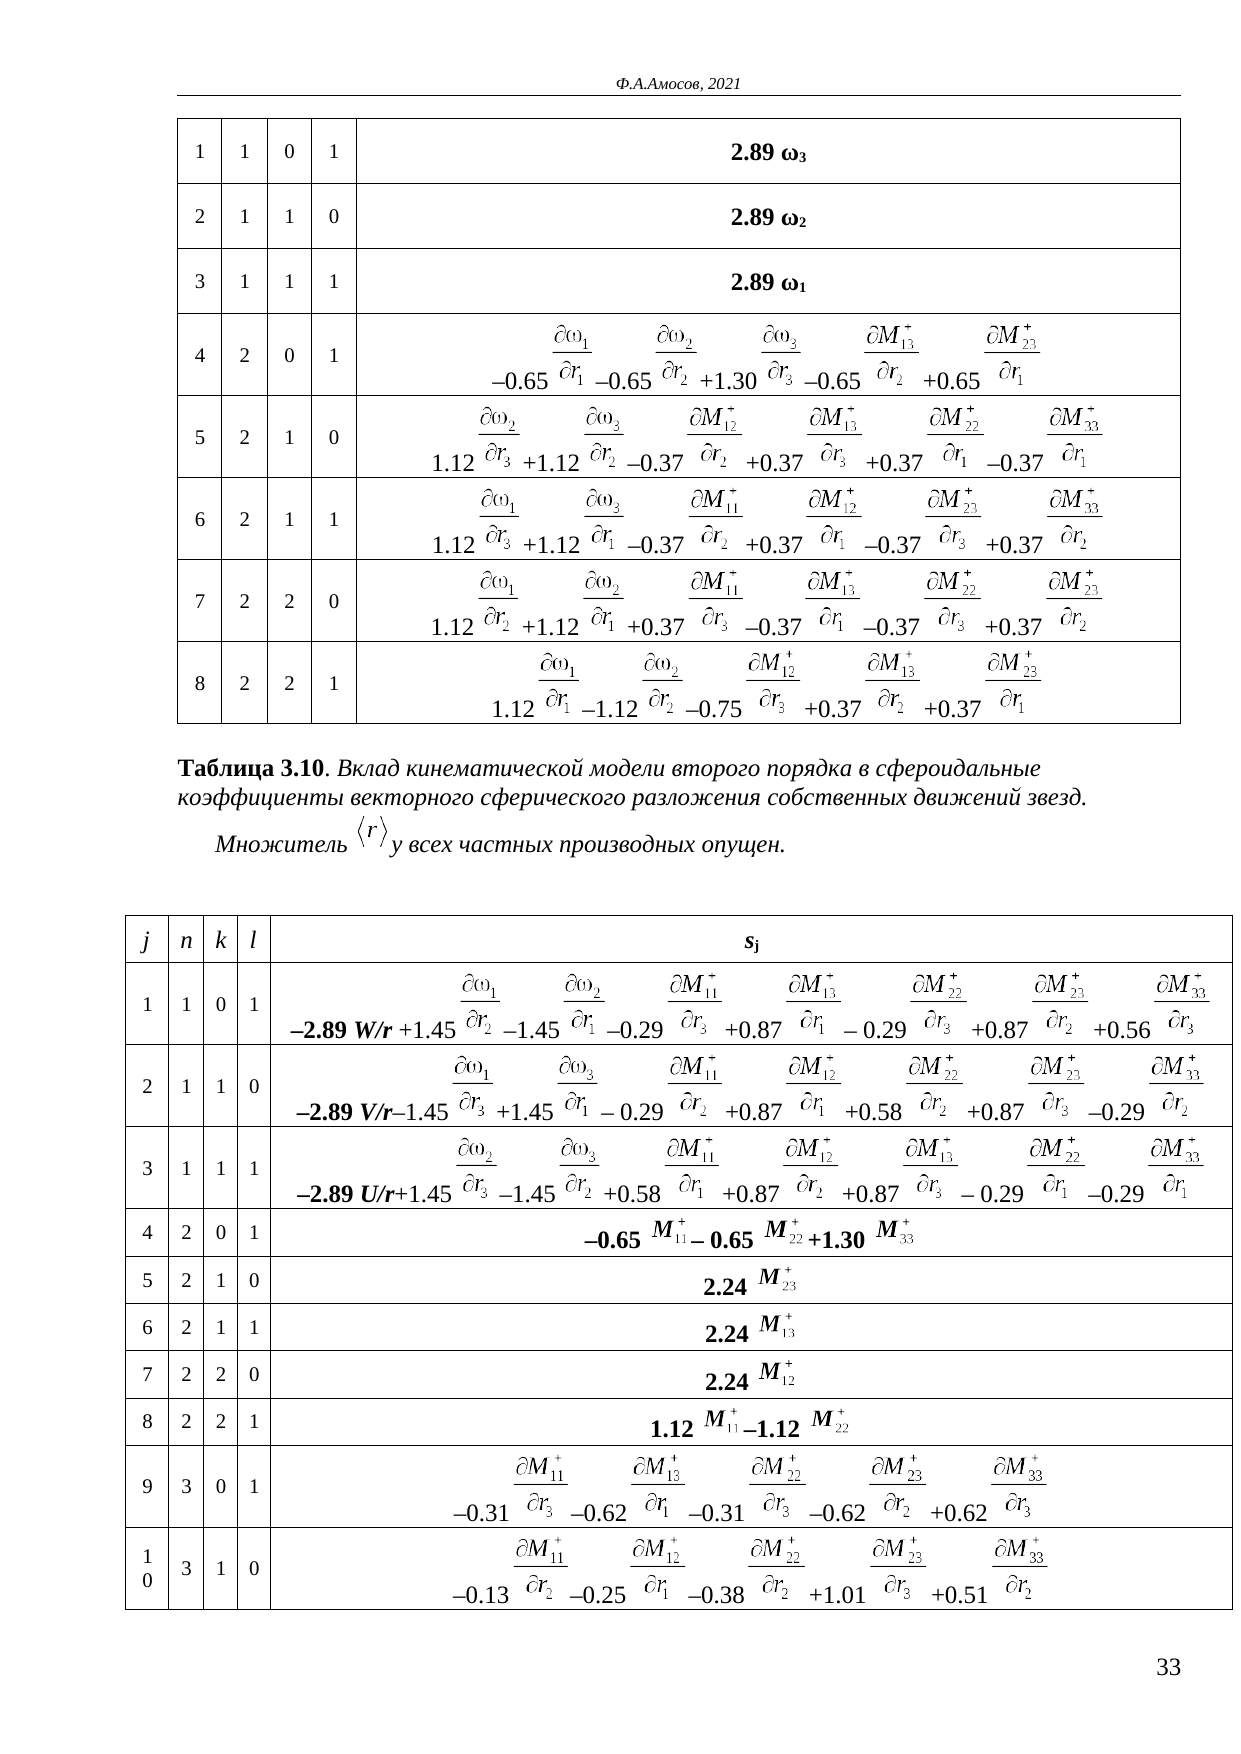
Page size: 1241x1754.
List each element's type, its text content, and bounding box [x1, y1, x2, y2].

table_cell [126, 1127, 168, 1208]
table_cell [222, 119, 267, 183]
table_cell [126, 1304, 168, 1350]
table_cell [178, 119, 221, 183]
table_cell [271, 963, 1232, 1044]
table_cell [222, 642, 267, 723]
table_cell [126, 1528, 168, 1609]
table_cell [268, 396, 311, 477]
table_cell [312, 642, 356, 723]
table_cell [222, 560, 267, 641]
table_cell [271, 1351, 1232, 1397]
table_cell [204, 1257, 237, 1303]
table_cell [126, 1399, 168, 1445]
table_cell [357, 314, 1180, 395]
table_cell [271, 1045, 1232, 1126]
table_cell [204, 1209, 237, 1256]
text Множитель у всех частных производных опущен. [215, 810, 1181, 857]
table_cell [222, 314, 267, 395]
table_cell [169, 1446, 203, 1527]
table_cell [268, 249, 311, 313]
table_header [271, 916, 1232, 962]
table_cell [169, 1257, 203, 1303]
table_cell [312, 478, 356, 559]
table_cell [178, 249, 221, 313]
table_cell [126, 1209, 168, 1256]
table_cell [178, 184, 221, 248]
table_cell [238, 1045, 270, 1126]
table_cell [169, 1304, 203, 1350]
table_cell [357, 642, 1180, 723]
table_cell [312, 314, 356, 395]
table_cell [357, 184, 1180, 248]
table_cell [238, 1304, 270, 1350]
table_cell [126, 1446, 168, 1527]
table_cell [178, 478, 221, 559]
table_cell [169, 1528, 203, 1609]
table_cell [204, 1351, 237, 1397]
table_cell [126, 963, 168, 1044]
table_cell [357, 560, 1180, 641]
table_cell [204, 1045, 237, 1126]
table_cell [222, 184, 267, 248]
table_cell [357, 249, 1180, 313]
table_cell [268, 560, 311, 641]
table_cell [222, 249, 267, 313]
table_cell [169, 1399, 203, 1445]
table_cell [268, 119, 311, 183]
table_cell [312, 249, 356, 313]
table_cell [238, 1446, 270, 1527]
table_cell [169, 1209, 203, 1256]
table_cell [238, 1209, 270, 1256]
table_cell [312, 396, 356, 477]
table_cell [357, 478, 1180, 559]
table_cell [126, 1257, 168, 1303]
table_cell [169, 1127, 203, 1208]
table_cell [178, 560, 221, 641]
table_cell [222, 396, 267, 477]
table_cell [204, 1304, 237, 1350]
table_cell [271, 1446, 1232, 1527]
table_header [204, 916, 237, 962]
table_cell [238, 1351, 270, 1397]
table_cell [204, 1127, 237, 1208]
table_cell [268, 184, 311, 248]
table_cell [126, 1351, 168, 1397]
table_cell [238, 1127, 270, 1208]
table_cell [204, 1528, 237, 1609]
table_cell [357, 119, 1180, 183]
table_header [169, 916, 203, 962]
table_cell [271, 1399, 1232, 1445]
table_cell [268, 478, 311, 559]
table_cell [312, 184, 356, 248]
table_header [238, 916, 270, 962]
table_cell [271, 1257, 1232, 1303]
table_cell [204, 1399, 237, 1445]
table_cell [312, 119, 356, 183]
text Таблица 3.10. Вклад кинематической модели второго порядка в сфероидальные коэффициенты векторного сферического разложения собственных движений звезд. [177, 753, 1181, 810]
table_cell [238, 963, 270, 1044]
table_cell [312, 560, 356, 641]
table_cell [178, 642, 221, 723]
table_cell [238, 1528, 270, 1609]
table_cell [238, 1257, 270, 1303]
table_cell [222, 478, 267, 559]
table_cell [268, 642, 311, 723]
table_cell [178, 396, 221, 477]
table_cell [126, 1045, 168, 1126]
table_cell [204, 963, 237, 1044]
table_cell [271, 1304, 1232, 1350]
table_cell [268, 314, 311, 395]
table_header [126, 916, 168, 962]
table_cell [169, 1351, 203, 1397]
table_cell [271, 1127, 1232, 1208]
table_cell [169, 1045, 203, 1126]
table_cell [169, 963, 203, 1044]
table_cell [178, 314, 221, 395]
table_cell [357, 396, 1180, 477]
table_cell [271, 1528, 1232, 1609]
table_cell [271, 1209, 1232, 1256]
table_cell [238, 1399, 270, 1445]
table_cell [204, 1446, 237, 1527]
